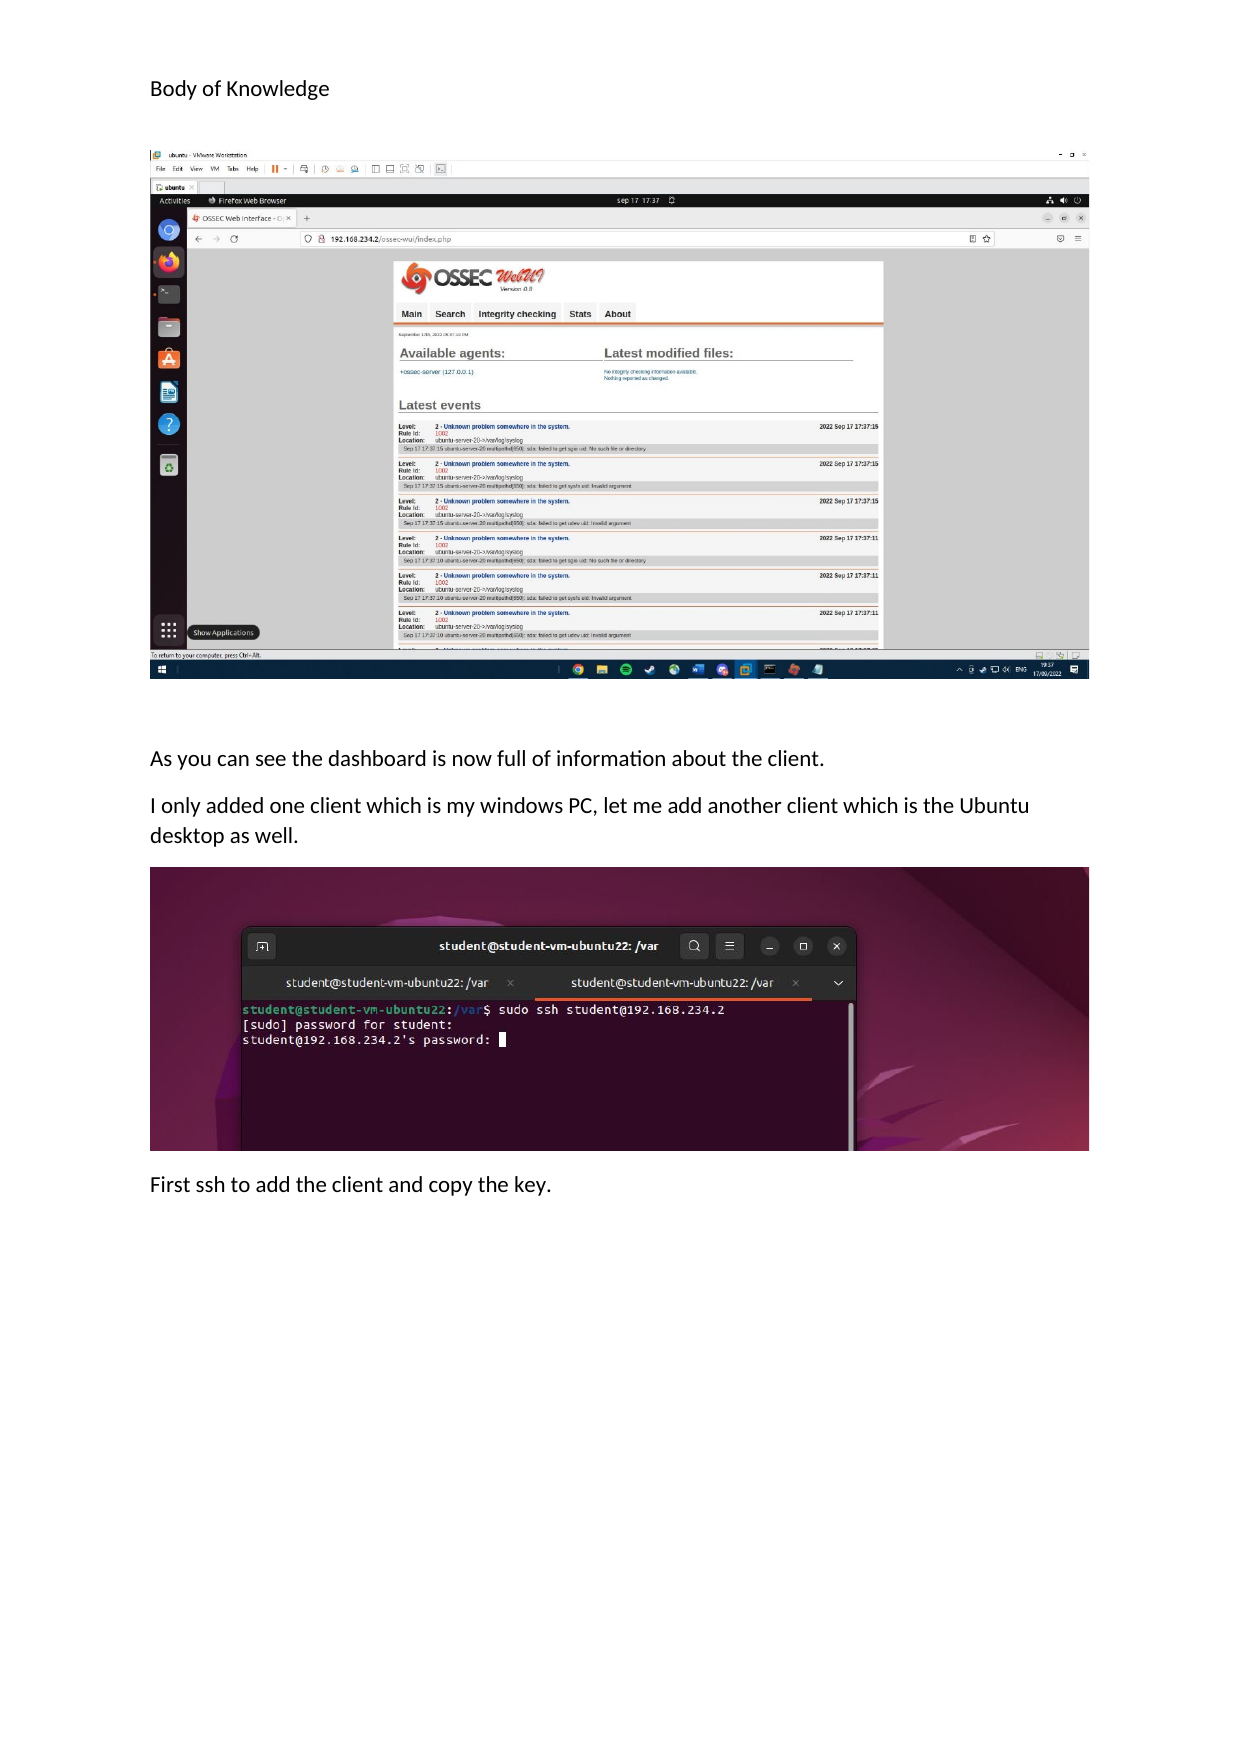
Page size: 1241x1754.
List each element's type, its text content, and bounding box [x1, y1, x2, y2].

text As you can see the dashboard is now full of information about the client. [150, 744, 1090, 772]
text I only added one client which is my windows PC, let me add another client which is the Ubuntu desktop as well. [150, 791, 1090, 849]
picture [150, 150, 1090, 679]
text First ssh to add the client and copy the key. [150, 1170, 1090, 1198]
picture [150, 867, 1090, 1151]
